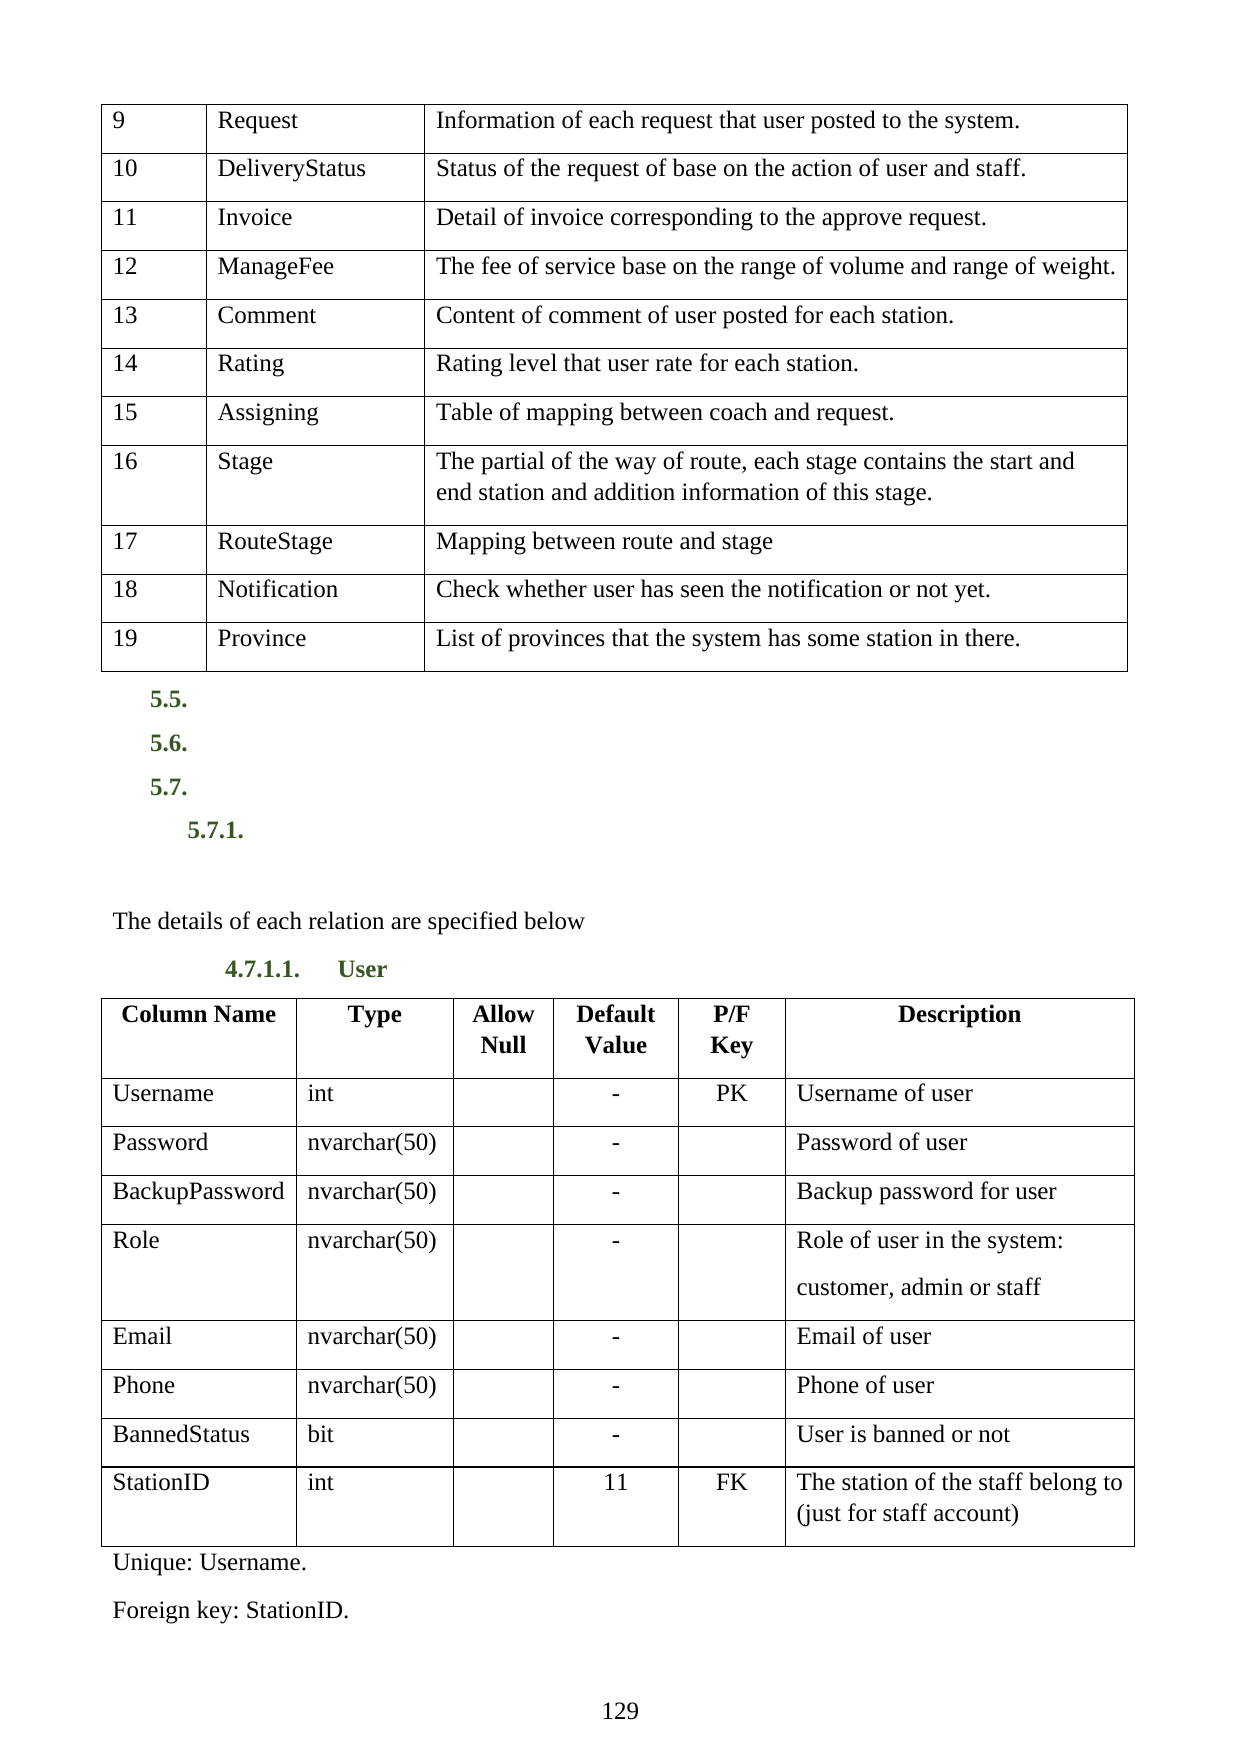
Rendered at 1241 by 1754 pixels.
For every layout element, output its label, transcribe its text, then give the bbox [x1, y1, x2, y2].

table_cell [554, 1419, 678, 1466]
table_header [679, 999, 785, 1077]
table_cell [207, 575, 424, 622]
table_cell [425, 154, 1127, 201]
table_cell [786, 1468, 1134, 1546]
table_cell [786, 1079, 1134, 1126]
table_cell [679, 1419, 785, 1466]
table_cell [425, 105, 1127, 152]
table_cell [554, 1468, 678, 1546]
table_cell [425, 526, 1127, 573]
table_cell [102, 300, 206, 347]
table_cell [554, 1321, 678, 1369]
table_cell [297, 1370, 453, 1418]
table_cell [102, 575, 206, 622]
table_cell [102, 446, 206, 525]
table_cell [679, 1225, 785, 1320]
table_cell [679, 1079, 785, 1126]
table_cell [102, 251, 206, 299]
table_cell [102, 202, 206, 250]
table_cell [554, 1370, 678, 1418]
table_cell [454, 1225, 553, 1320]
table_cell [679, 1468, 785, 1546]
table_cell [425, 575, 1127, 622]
text The details of each relation are specified below [112, 906, 1128, 935]
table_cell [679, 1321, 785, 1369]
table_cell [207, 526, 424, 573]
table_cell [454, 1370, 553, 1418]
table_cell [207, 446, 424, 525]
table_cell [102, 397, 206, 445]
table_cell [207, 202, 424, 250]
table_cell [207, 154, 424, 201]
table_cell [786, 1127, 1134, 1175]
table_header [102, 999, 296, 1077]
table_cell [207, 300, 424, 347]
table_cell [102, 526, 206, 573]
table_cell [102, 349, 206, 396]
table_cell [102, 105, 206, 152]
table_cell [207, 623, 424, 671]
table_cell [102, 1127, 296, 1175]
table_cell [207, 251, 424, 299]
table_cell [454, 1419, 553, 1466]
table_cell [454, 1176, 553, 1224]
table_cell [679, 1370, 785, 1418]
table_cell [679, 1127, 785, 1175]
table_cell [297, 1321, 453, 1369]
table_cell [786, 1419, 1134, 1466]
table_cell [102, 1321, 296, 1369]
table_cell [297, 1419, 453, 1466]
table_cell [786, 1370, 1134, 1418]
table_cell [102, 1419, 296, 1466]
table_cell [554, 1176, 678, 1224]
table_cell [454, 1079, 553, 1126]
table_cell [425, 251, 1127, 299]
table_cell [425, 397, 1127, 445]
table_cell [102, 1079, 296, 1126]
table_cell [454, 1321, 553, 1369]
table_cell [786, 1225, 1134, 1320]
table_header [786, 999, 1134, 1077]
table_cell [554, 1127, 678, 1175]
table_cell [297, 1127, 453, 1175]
text Unique: Username. [112, 1547, 1128, 1576]
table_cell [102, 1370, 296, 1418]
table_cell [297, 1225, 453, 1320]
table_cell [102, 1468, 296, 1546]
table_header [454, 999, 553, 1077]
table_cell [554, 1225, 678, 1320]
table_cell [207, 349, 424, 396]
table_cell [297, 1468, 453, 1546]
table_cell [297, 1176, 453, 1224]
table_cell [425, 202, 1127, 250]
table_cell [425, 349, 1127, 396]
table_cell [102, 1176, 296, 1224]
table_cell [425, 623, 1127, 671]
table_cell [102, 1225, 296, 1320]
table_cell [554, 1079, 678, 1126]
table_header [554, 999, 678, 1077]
text Foreign key: StationID. [112, 1595, 1128, 1624]
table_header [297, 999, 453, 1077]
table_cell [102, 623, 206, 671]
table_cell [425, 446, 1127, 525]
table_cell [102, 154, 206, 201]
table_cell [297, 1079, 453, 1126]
subtitle User [225, 954, 1128, 983]
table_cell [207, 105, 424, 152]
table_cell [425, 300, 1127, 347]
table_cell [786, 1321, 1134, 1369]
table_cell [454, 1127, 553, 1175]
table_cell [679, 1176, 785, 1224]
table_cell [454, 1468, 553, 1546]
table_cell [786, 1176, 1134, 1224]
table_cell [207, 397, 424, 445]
